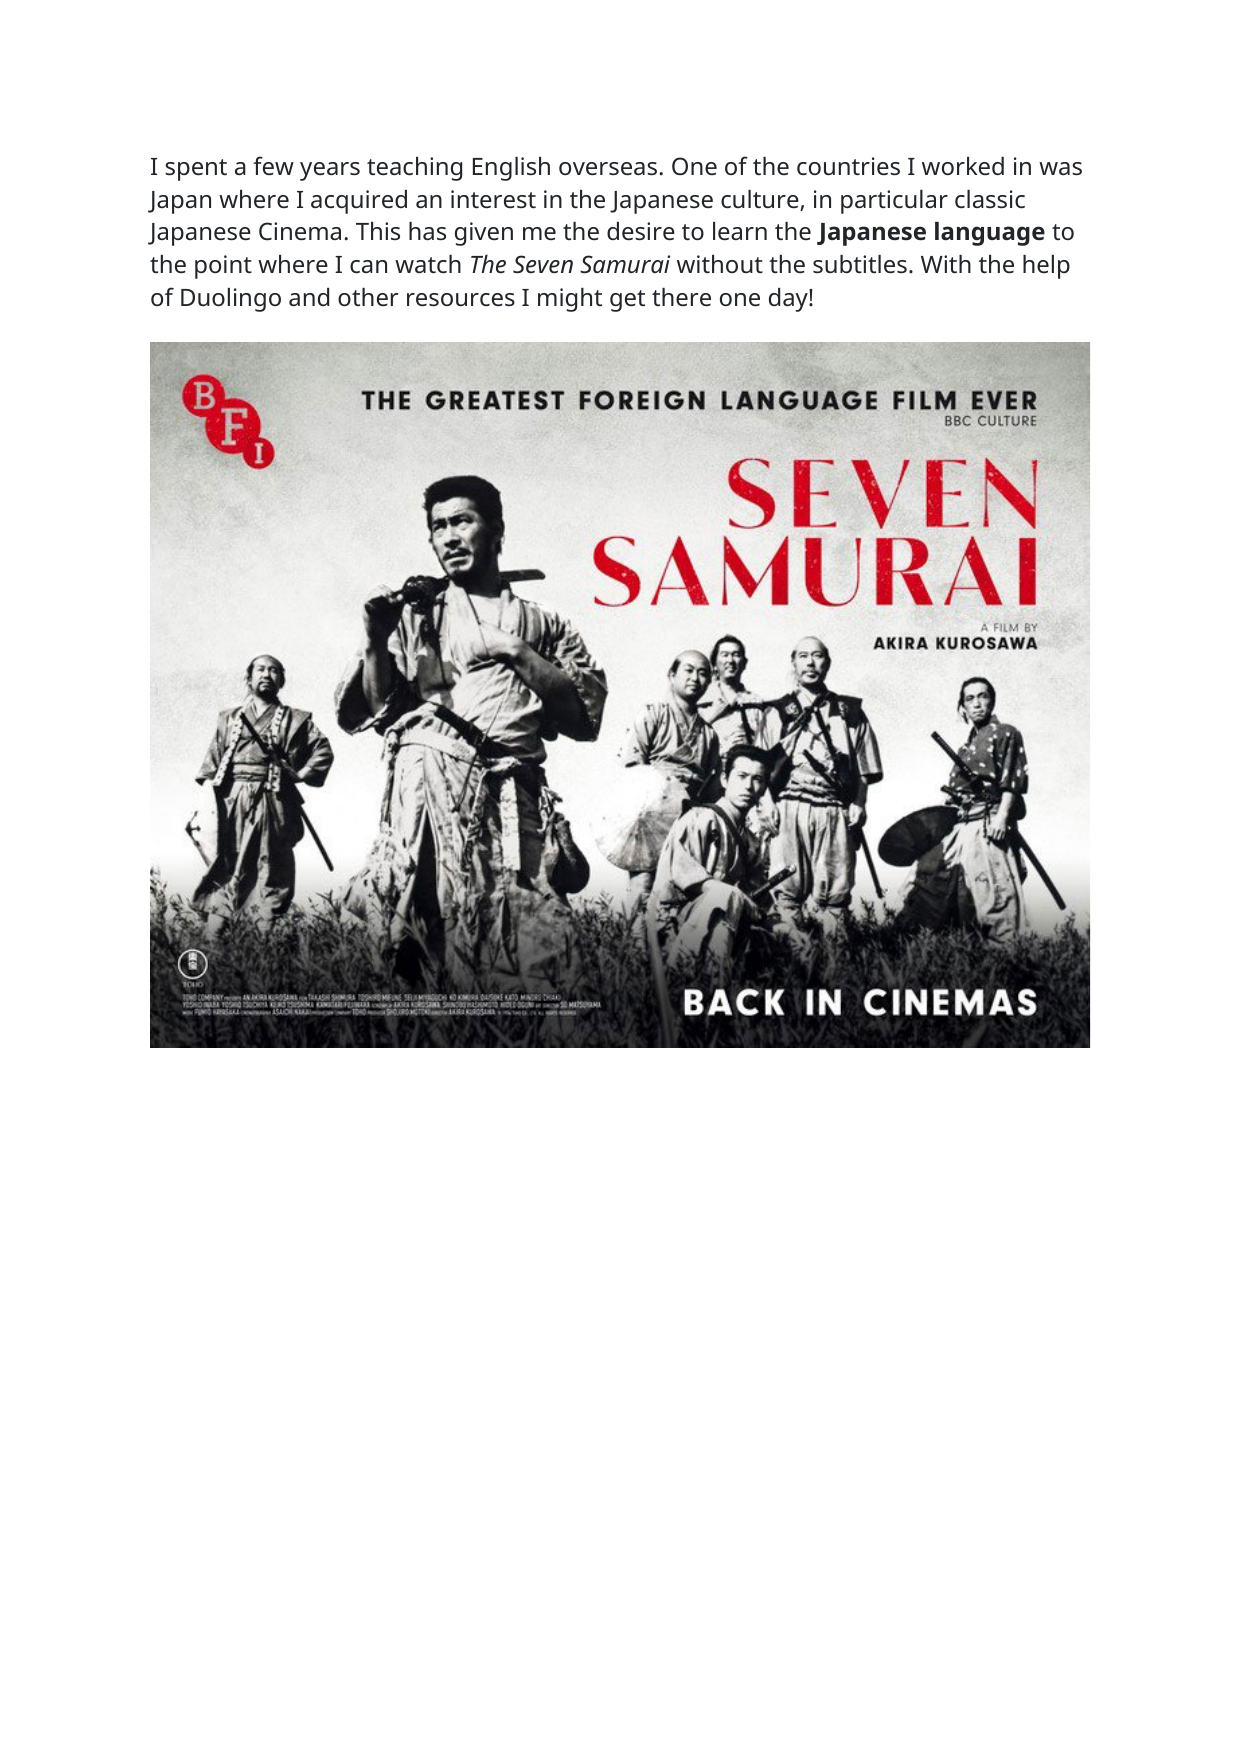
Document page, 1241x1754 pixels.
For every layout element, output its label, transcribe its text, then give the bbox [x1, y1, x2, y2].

picture [150, 342, 1091, 1048]
text I spent a few years teaching English overseas. One of the countries I worked in was Japan where I acquired an interest in the Japanese culture, in particular classic Japanese Cinema. This has given me the desire to learn the Japanese language to the point where I can watch The Seven Samurai without the subtitles. With the help of Duolingo and other resources I might get there one day! [150, 150, 1090, 313]
